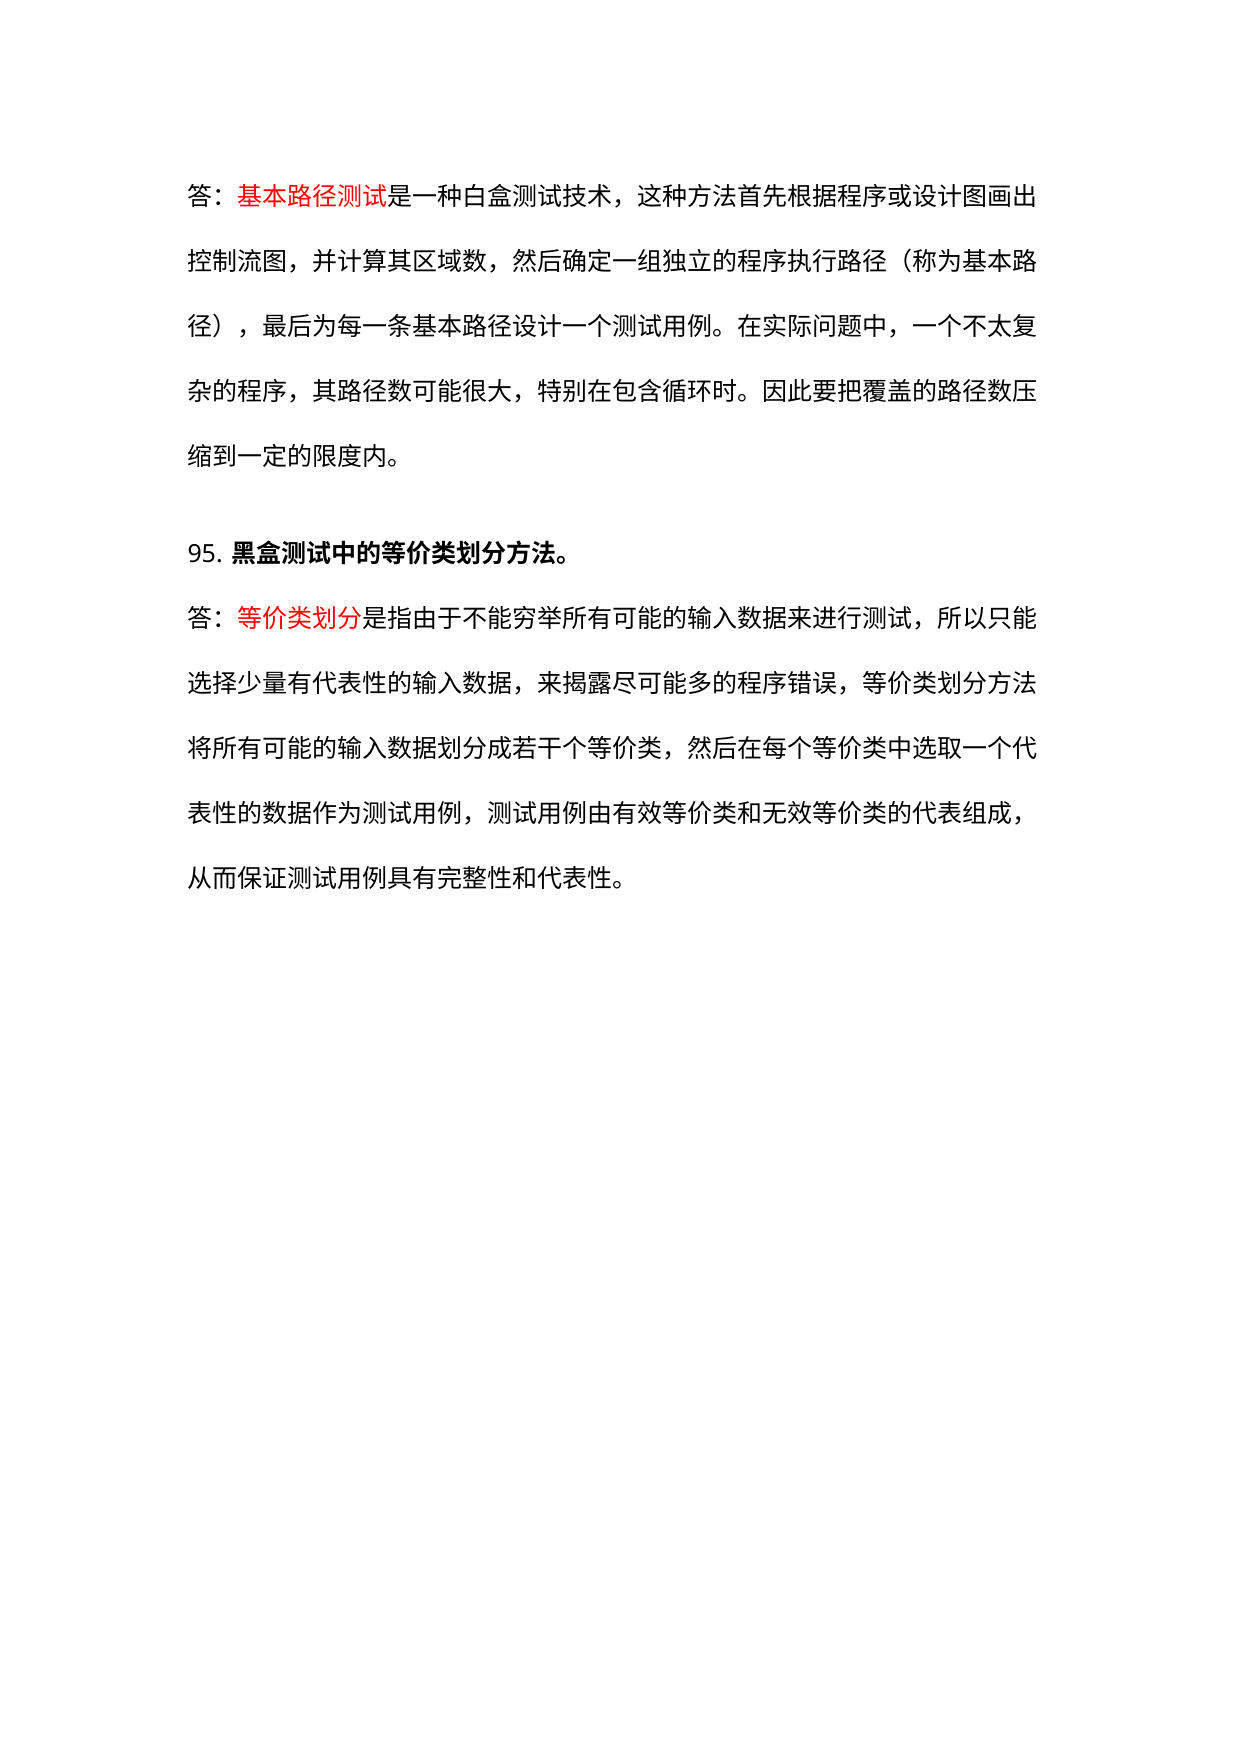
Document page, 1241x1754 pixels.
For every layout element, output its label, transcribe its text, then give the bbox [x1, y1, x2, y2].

list 黑盒测试中的等价类划分方法。 [187, 519, 1053, 584]
text 答：基本路径测试是一种白盒测试技术，这种方法首先根据程序或设计图画出控制流图，并计算其区域数，然后确定一组独立的程序执行路径（称为基本路径），最后为每一条基本路径设计一个测试用例。在实际问题中，一个不太复杂的程序，其路径数可能很大，特别在包含循环时。因此要把覆盖的路径数压缩到一定的限度内。 [187, 162, 1053, 487]
text 答：等价类划分是指由于不能穷举所有可能的输入数据来进行测试，所以只能选择少量有代表性的输入数据，来揭露尽可能多的程序错误，等价类划分方法将所有可能的输入数据划分成若干个等价类，然后在每个等价类中选取一个代表性的数据作为测试用例，测试用例由有效等价类和无效等价类的代表组成，从而保证测试用例具有完整性和代表性。 [187, 584, 1053, 909]
